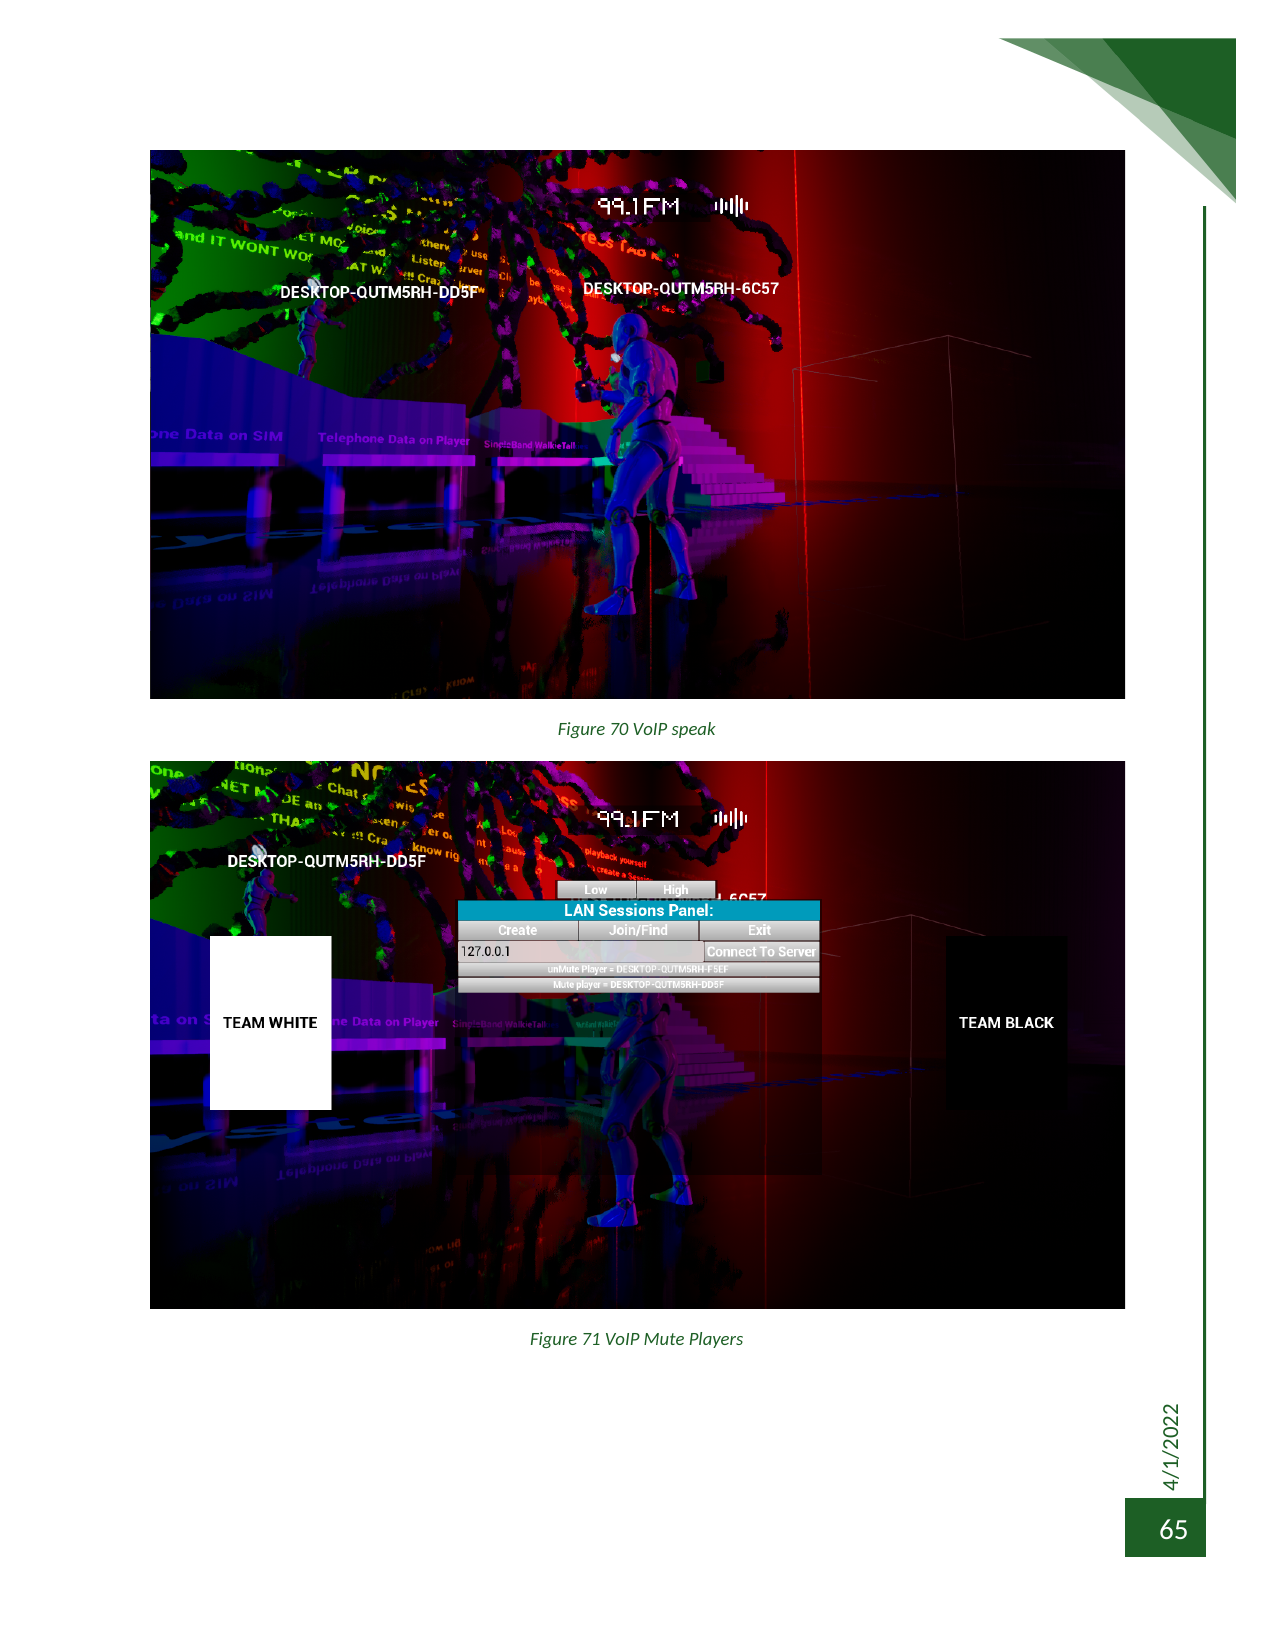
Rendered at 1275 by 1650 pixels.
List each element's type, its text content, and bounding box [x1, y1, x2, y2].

text Figure 71 VoIP speak [150, 717, 1125, 740]
picture [150, 760, 1125, 1309]
picture [150, 38, 1236, 699]
text Figure 72 VoIP Mute Players [150, 1327, 1125, 1350]
